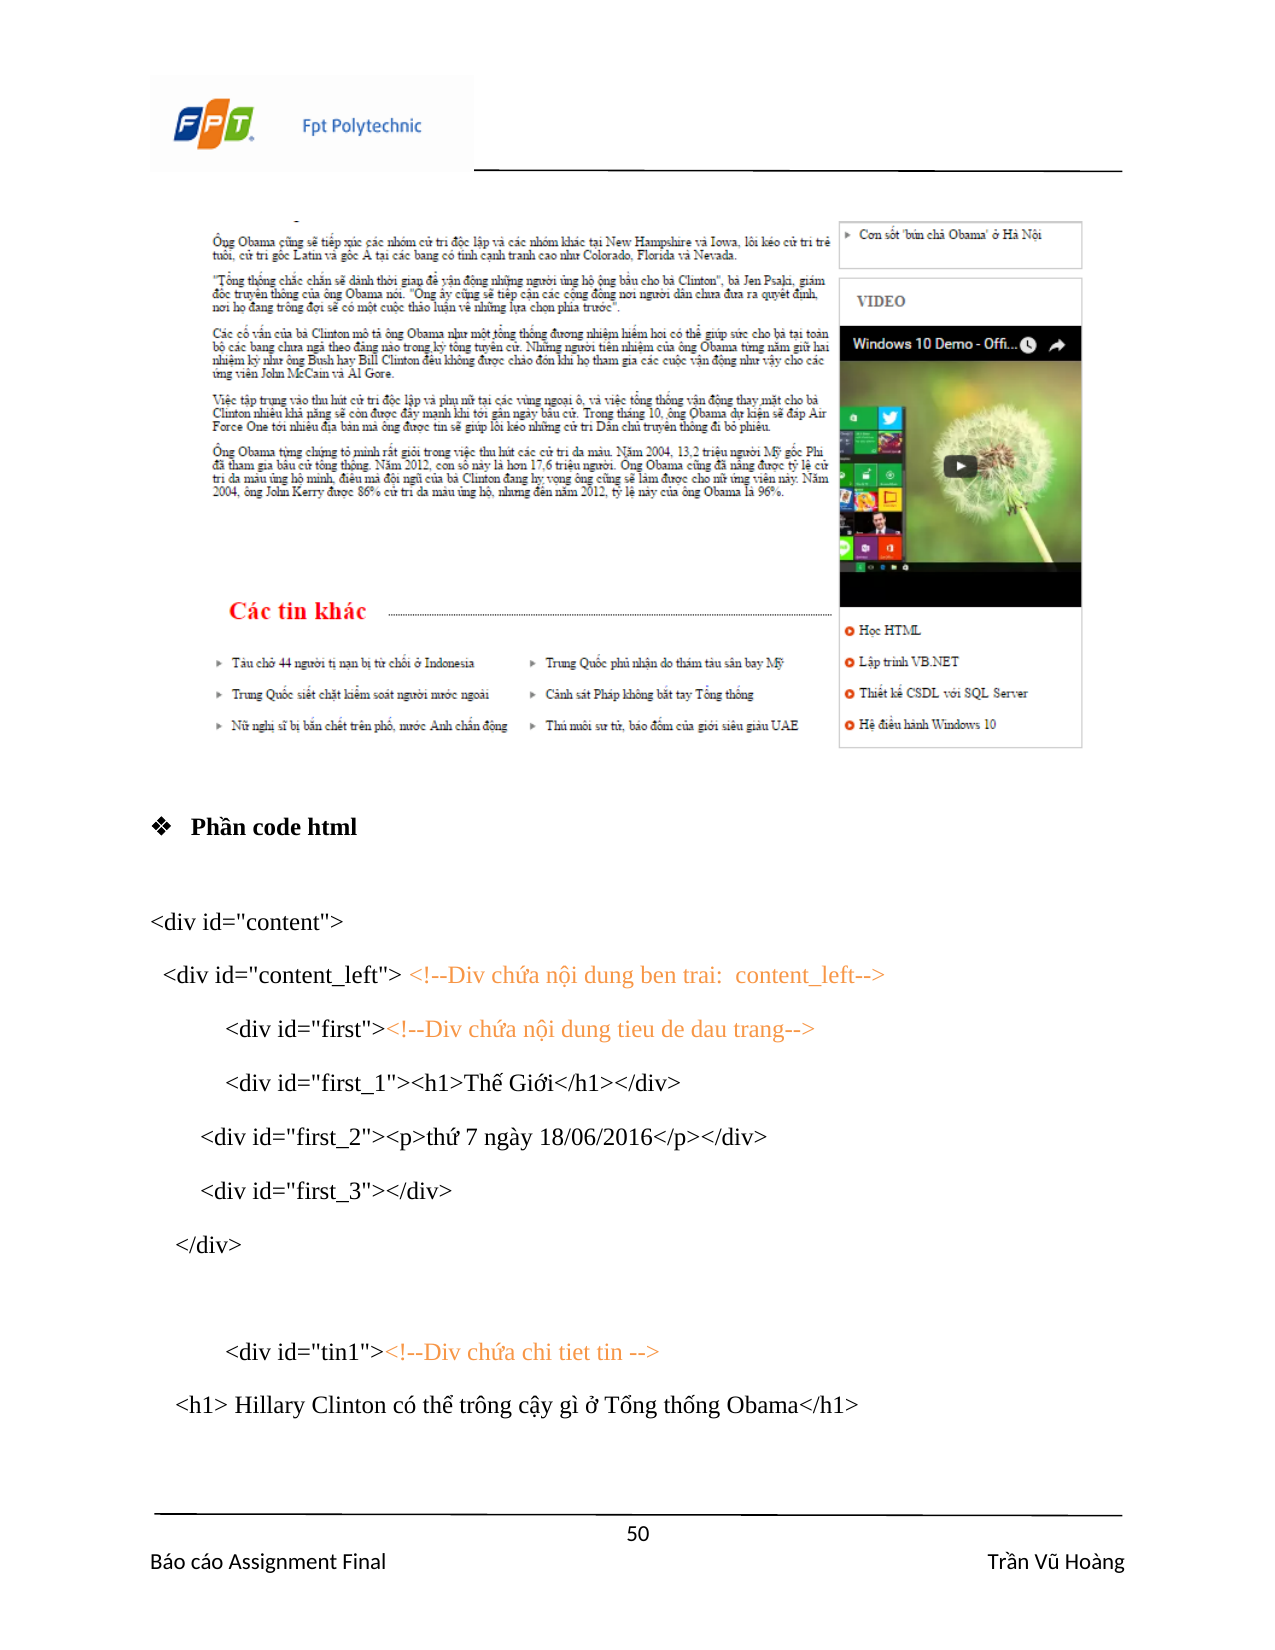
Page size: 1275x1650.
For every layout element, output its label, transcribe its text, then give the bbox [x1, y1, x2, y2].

list Phần code html [150, 812, 1125, 840]
text <div id="tin1"><!--Div chứa chi tiet tin --> [150, 1337, 1125, 1366]
text <div id="content"> [150, 907, 1125, 936]
text <div id="content_left"> <!--Div chứa nội dung ben trai: content_left--> [150, 961, 1125, 989]
text <div id="first_1"><h1>Thế Giới</h1></div> [150, 1068, 1125, 1097]
picture [150, 75, 474, 172]
picture [150, 221, 1125, 758]
text <h1> Hillary Clinton có thể trông cậy gì ở Tổng thống Obama</h1> [150, 1391, 1125, 1419]
text <div id="first"><!--Div chứa nội dung tieu de dau trang--> [150, 1014, 1125, 1043]
text </div> [150, 1230, 1125, 1259]
text <div id="first_3"></div> [150, 1176, 1125, 1205]
text <div id="first_2"><p>thứ 7 ngày 18/06/2016</p></div> [150, 1122, 1125, 1151]
